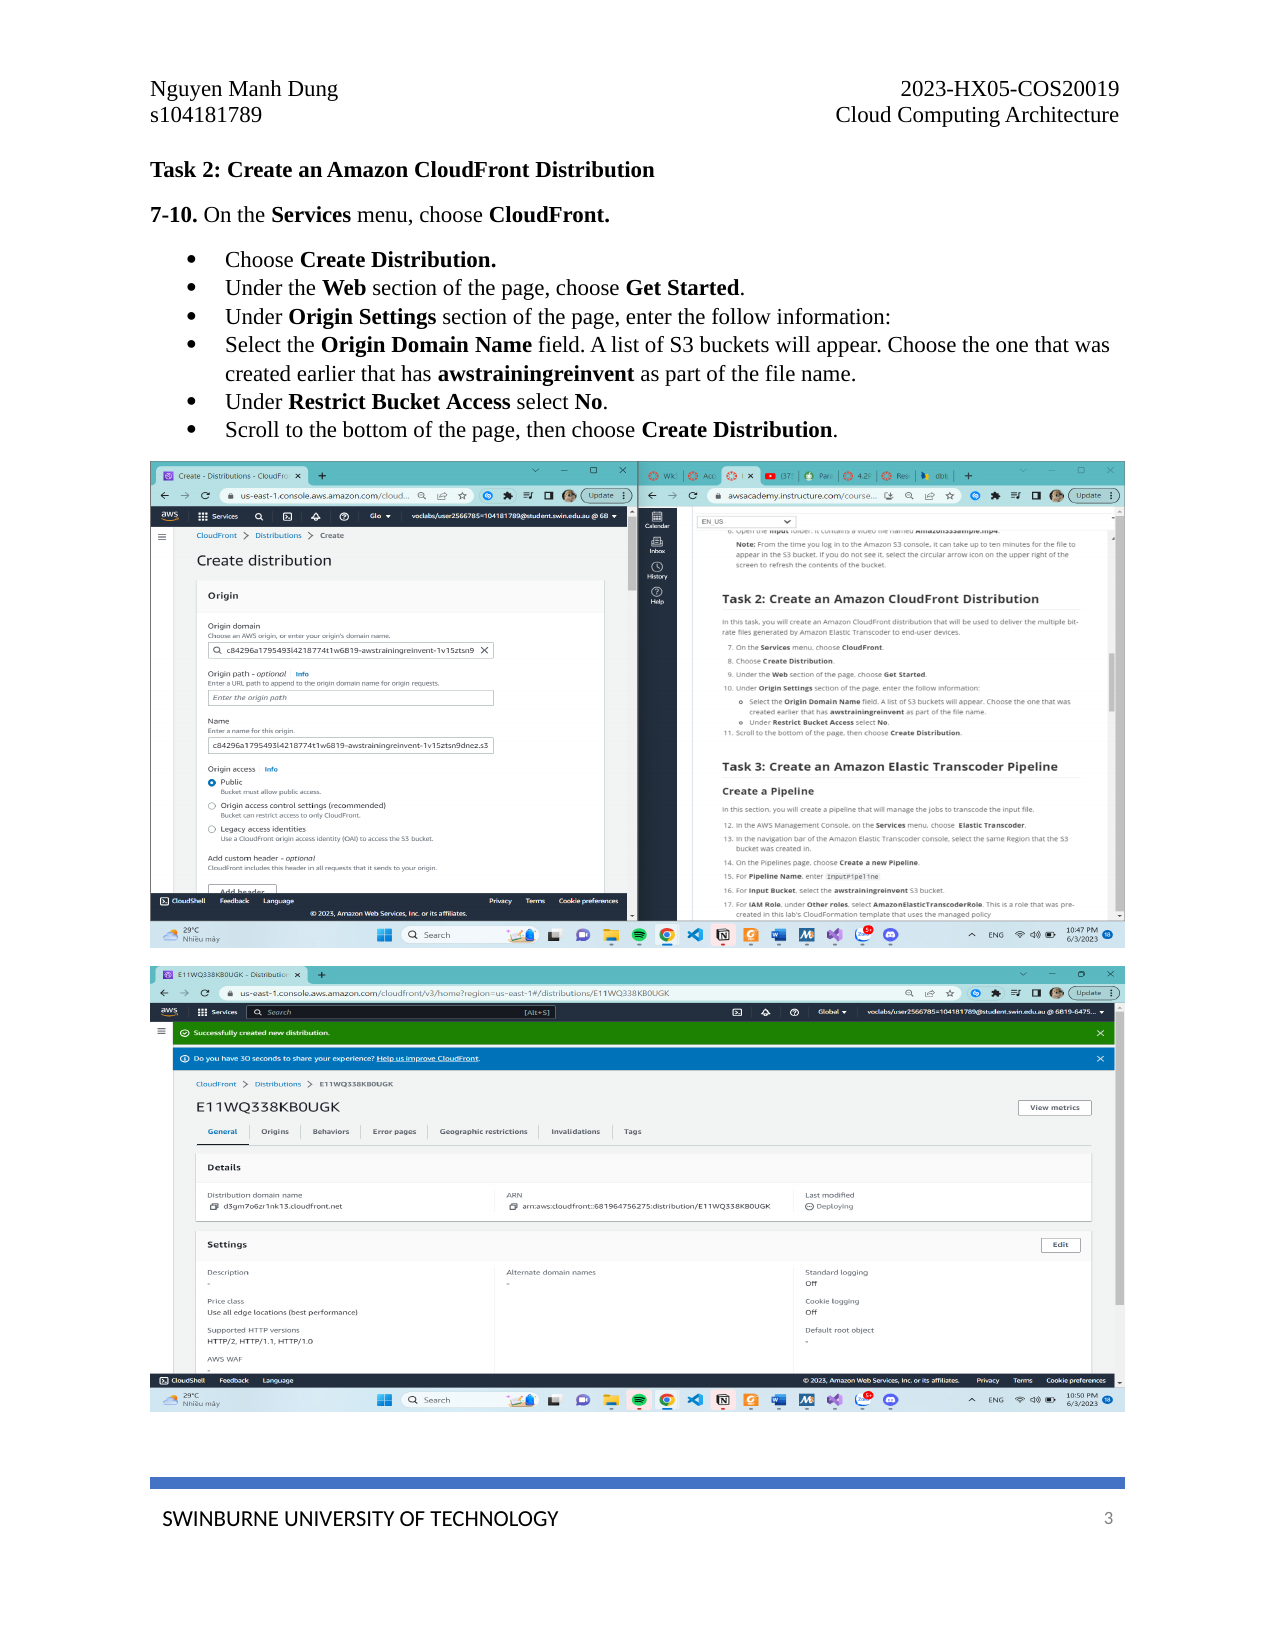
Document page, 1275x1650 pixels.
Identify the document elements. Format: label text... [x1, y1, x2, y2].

picture [150, 966, 1125, 1412]
list Select the Origin Domain Name field. A list of S3 buckets will appear. Choose the one that was created earlier that has awstrainingreinvent as part of the file name. [187, 331, 1125, 386]
text 7-10. On the Services menu, choose CloudFront. [150, 201, 1125, 227]
text Task 2: Create an Amazon CloudFront Distribution [150, 156, 1125, 182]
list Scroll to the bottom of the page, then choose Create Distribution. [187, 417, 1125, 443]
list Under Restrict Bucket Access select No. [187, 388, 1125, 414]
list Under Origin Settings section of the page, enter the follow information: [187, 303, 1125, 329]
picture [150, 461, 1125, 948]
list Choose Create Distribution. [187, 246, 1125, 272]
list Under the Web section of the page, choose Get Started. [187, 274, 1125, 301]
